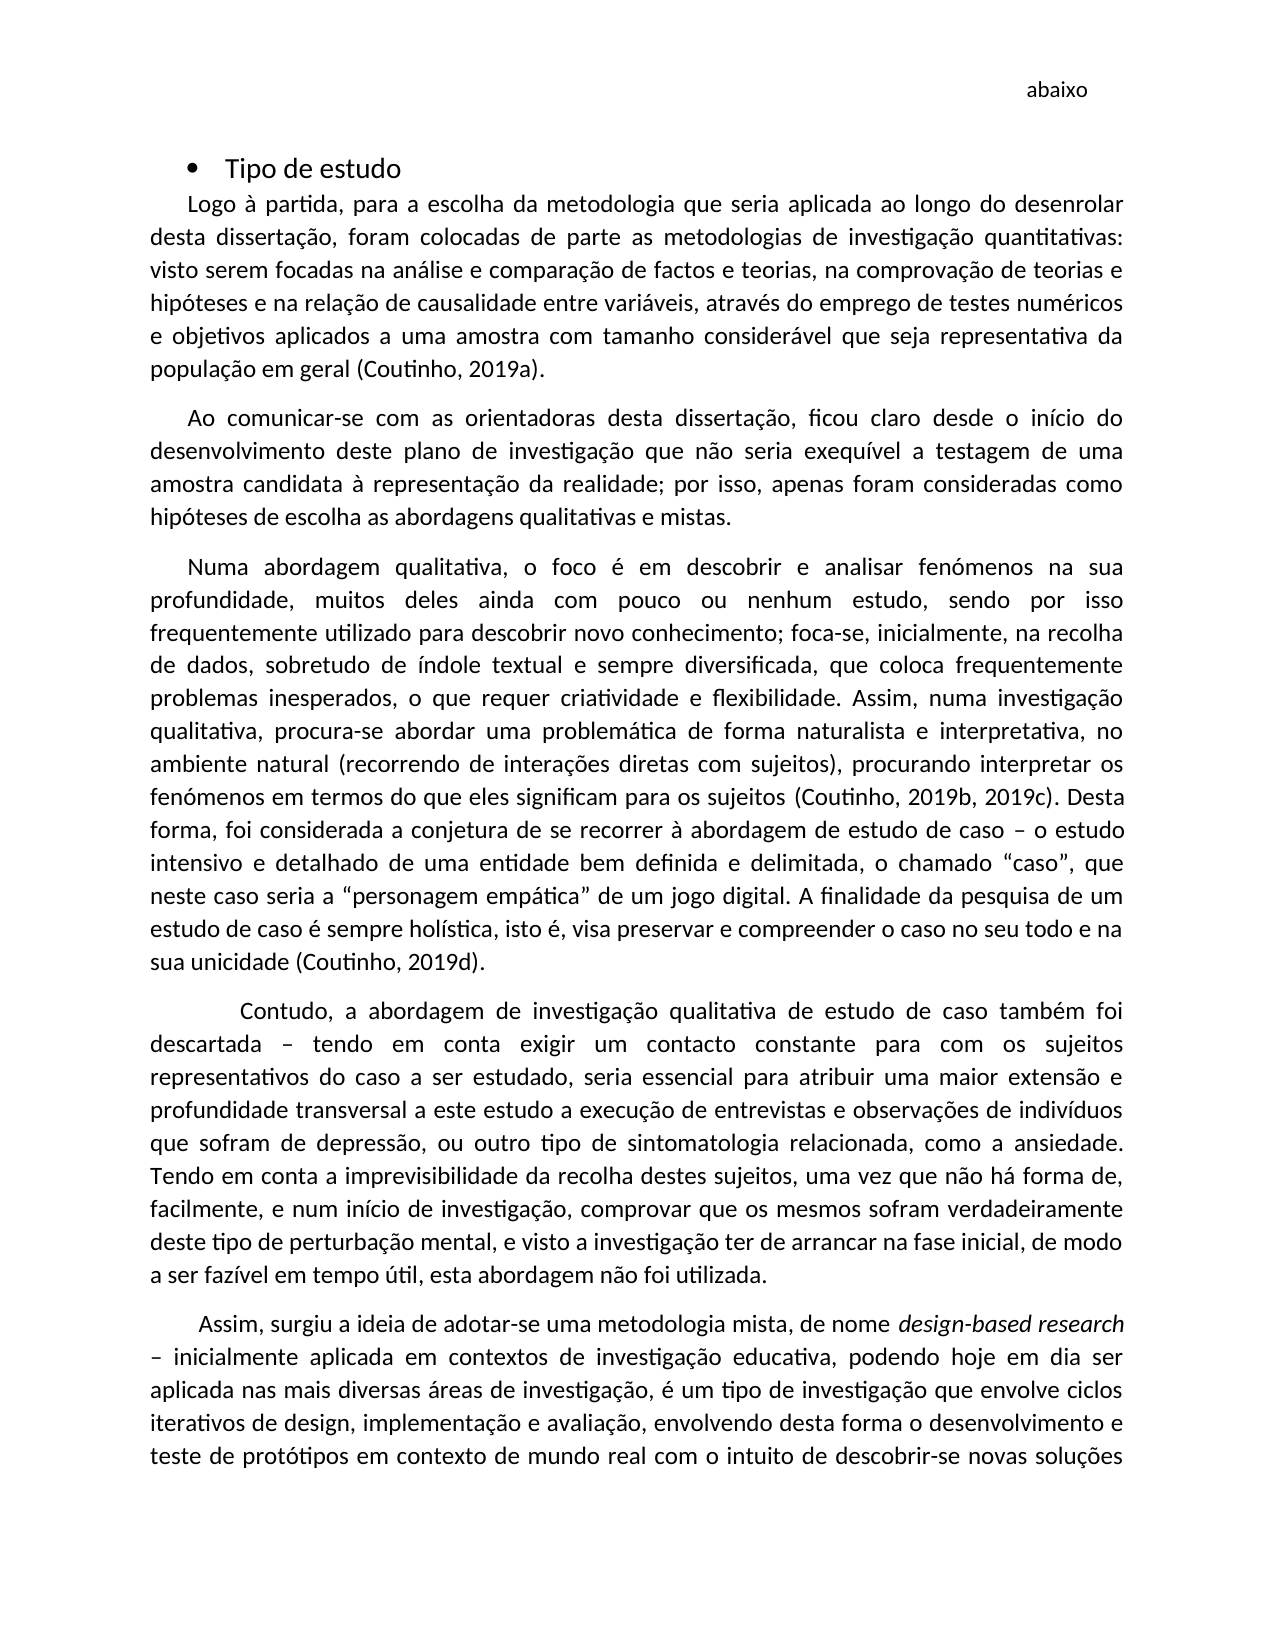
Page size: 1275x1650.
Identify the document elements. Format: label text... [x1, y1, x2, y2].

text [150, 1308, 1125, 1471]
subtitle Tipo de estudo [187, 150, 1125, 186]
text Numa abordagem qualitativa, o foco é em descobrir e analisar fenómenos na sua profundidade, muitos deles ainda com pouco ou nenhum estudo, sendo por isso frequentemente utilizado para descobrir novo conhecimento; foca-se, inicialmente, na recolha de dados, sobretudo de índole textual e sempre diversificada, que coloca frequentemente problemas inesperados, o que requer criatividade e flexibilidade. Assim, numa investigação qualitativa, procura-se abordar uma problemática de forma naturalista e interpretativa, no ambiente natural (recorrendo de interações diretas com sujeitos), procurando interpretar os fenómenos em termos do que eles significam para os sujeitos . Desta forma, foi considerada a conjetura de se recorrer à abordagem de estudo de caso – o estudo intensivo e detalhado de uma entidade bem definida e delimitada, o chamado “caso”, que neste caso seria a “personagem empática” de um jogo digital. A finalidade da pesquisa de um estudo de caso é sempre holística, isto é, visa preservar e compreender o caso no seu todo e na sua unicidade . [150, 551, 1125, 976]
text Logo à partida, para a escolha da metodologia que seria aplicada ao longo do desenrolar desta dissertação, foram colocadas de parte as metodologias de investigação quantitativas: visto serem focadas na análise e comparação de factos e teorias, na comprovação de teorias e hipóteses e na relação de causalidade entre variáveis, através do emprego de testes numéricos e objetivos aplicados a uma amostra com tamanho considerável que seja representativa da população em geral . [150, 188, 1125, 383]
text Ao comunicar-se com as orientadoras desta dissertação, ficou claro desde o início do desenvolvimento deste plano de investigação que não seria exequível a testagem de uma amostra candidata à representação da realidade; por isso, apenas foram consideradas como hipóteses de escolha as abordagens qualitativas e mistas. [150, 403, 1125, 532]
text Contudo, a abordagem de investigação qualitativa de estudo de caso também foi descartada – tendo em conta exigir um contacto constante para com os sujeitos representativos do caso a ser estudado, seria essencial para atribuir uma maior extensão e profundidade transversal a este estudo a execução de entrevistas e observações de indivíduos que sofram de depressão, ou outro tipo de sintomatologia relacionada, como a ansiedade. Tendo em conta a imprevisibilidade da recolha destes sujeitos, uma vez que não há forma de, facilmente, e num início de investigação, comprovar que os mesmos sofram verdadeiramente deste tipo de perturbação mental, e visto a investigação ter de arrancar na fase inicial, de modo a ser fazível em tempo útil, esta abordagem não foi utilizada. [150, 996, 1125, 1289]
